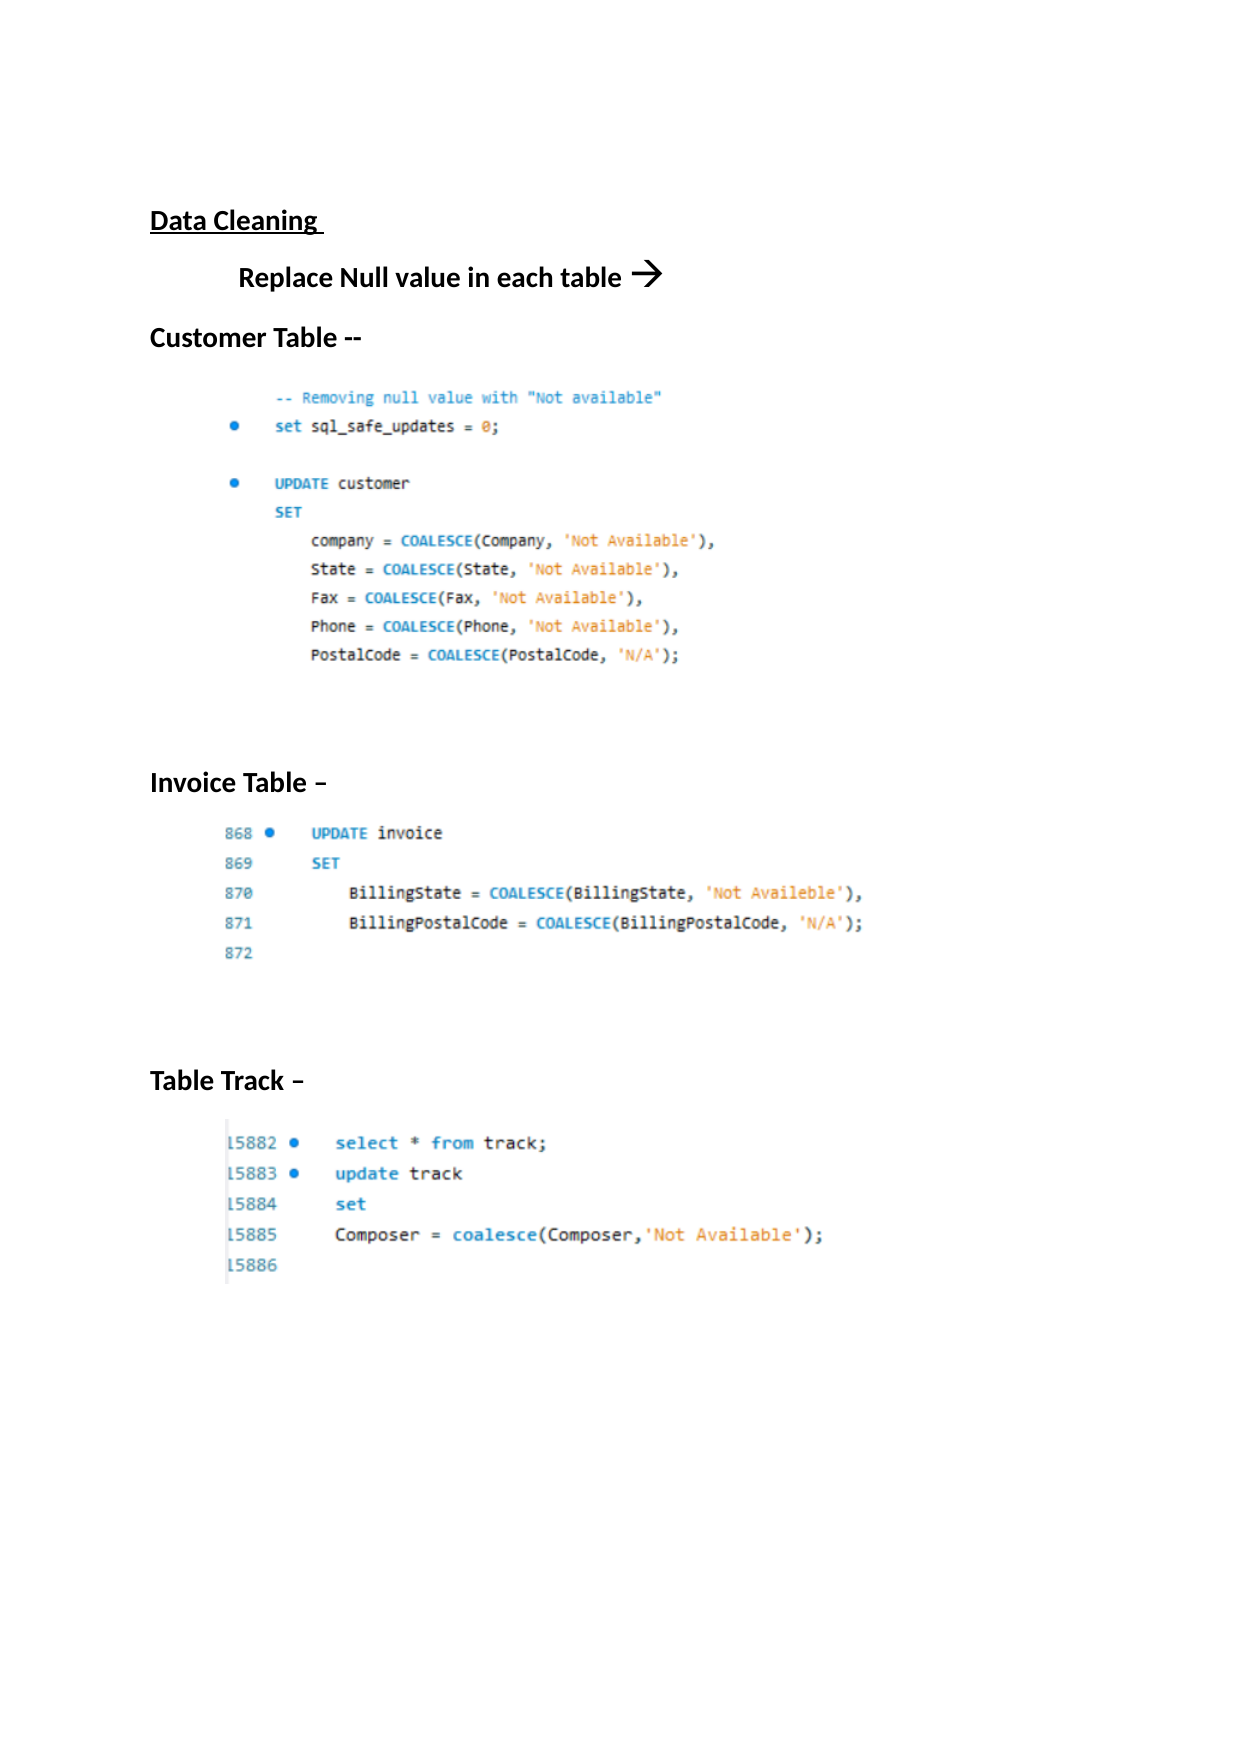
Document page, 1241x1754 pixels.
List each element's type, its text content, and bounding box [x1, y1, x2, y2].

text Replace Null value in each table [187, 259, 1090, 296]
picture [225, 1119, 863, 1284]
text Customer Table -- [150, 319, 1090, 355]
text Table Track – [150, 1062, 1090, 1098]
text Data Cleaning [150, 202, 1090, 237]
text Invoice Table – [150, 764, 1090, 800]
picture [225, 376, 767, 691]
picture [225, 822, 913, 972]
